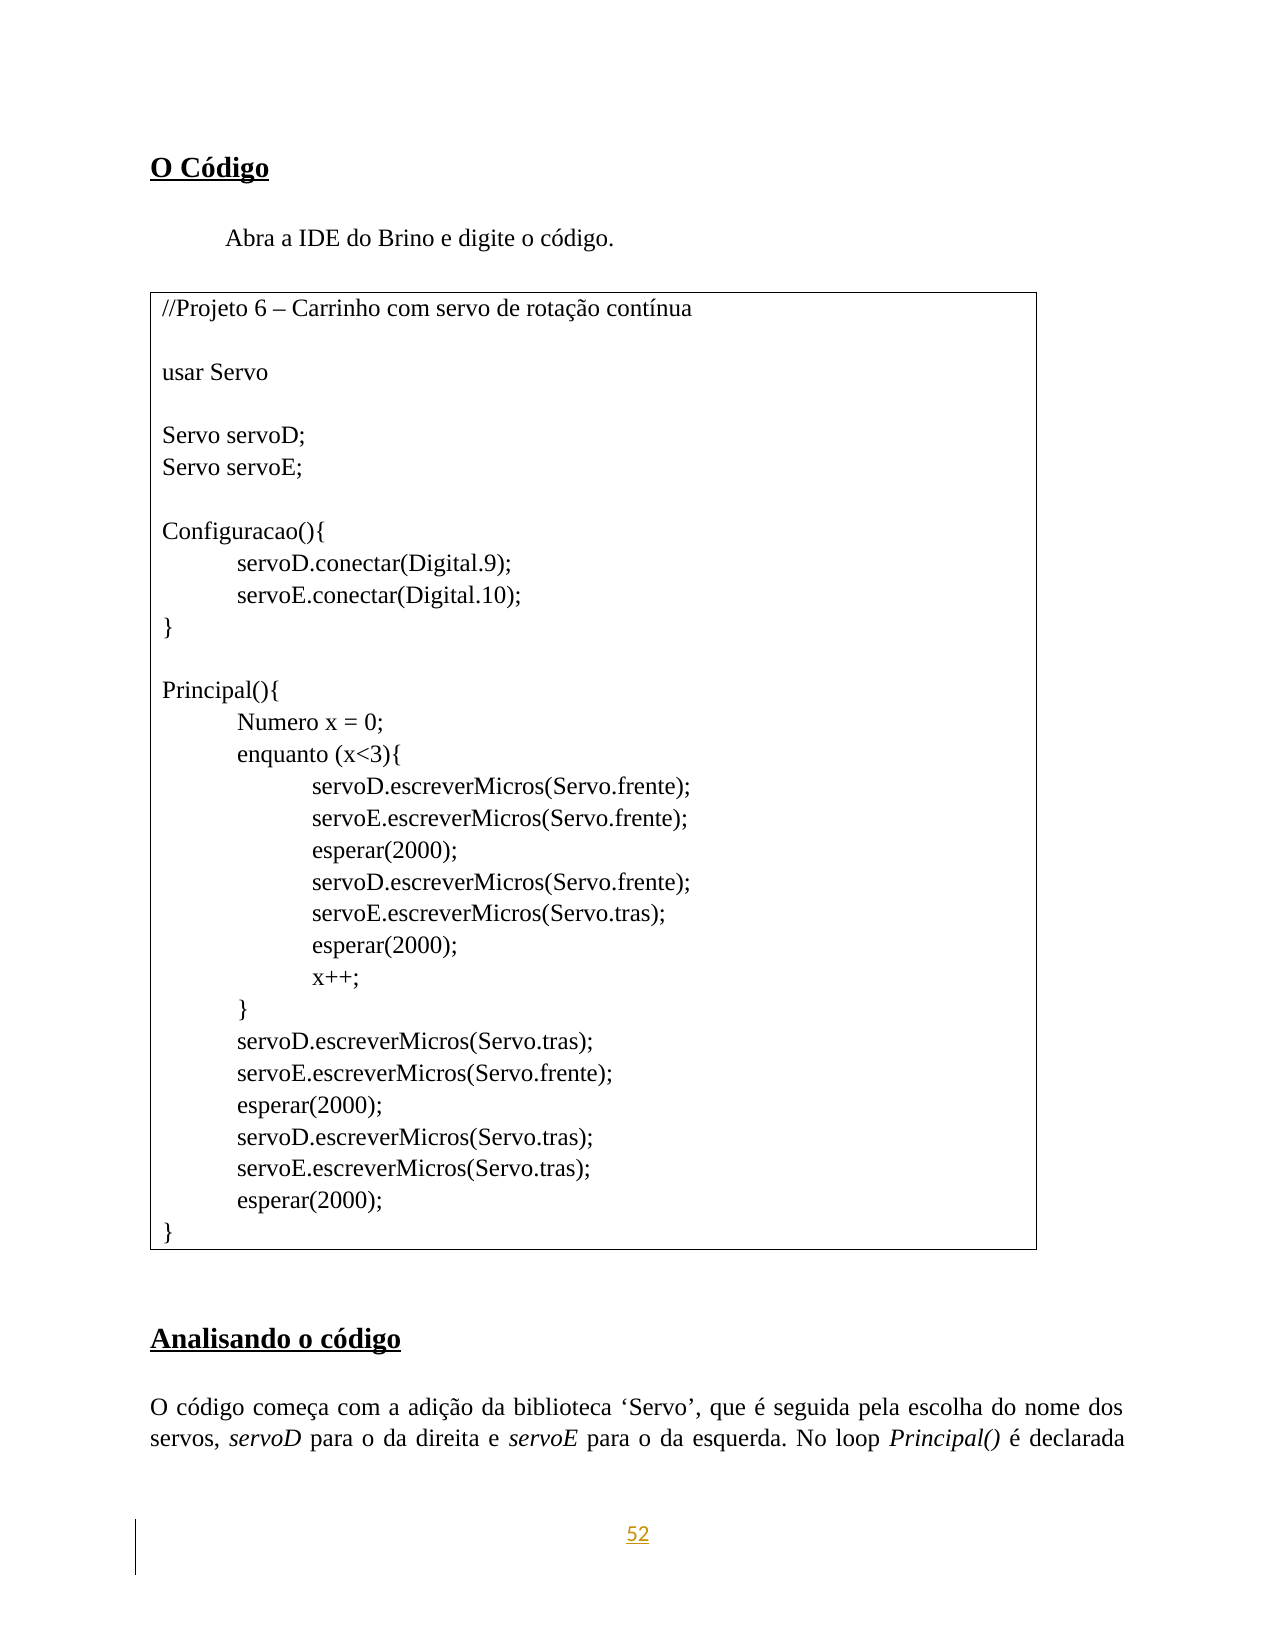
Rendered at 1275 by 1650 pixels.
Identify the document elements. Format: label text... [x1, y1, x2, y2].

text Analisando o código [150, 1321, 1125, 1354]
text O Código [150, 150, 1125, 183]
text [150, 1392, 1125, 1452]
table_header //Projeto 6 – Carrinho com servo de rotação contínua usar Servo Servo servoD; Servo servoE; Configuracao(){ servoD.conectar(Digital.9); servoE.conectar(Digital.10); } Principal(){ Numero x = 0; enquanto (x<3){ servoD.escreverMicros(Servo.frente); servoE.escreverMicros(Servo.frente); esperar(2000); servoD.escreverMicros(Servo.frente); servoE.escreverMicros(Servo.tras); esperar(2000); x++; } servoD.escreverMicros(Servo.tras); servoE.escreverMicros(Servo.frente); esperar(2000); servoD.escreverMicros(Servo.tras); servoE.escreverMicros(Servo.tras); esperar(2000); } [151, 293, 1036, 1249]
text Abra a IDE do Brino e digite o código. [150, 223, 1125, 252]
